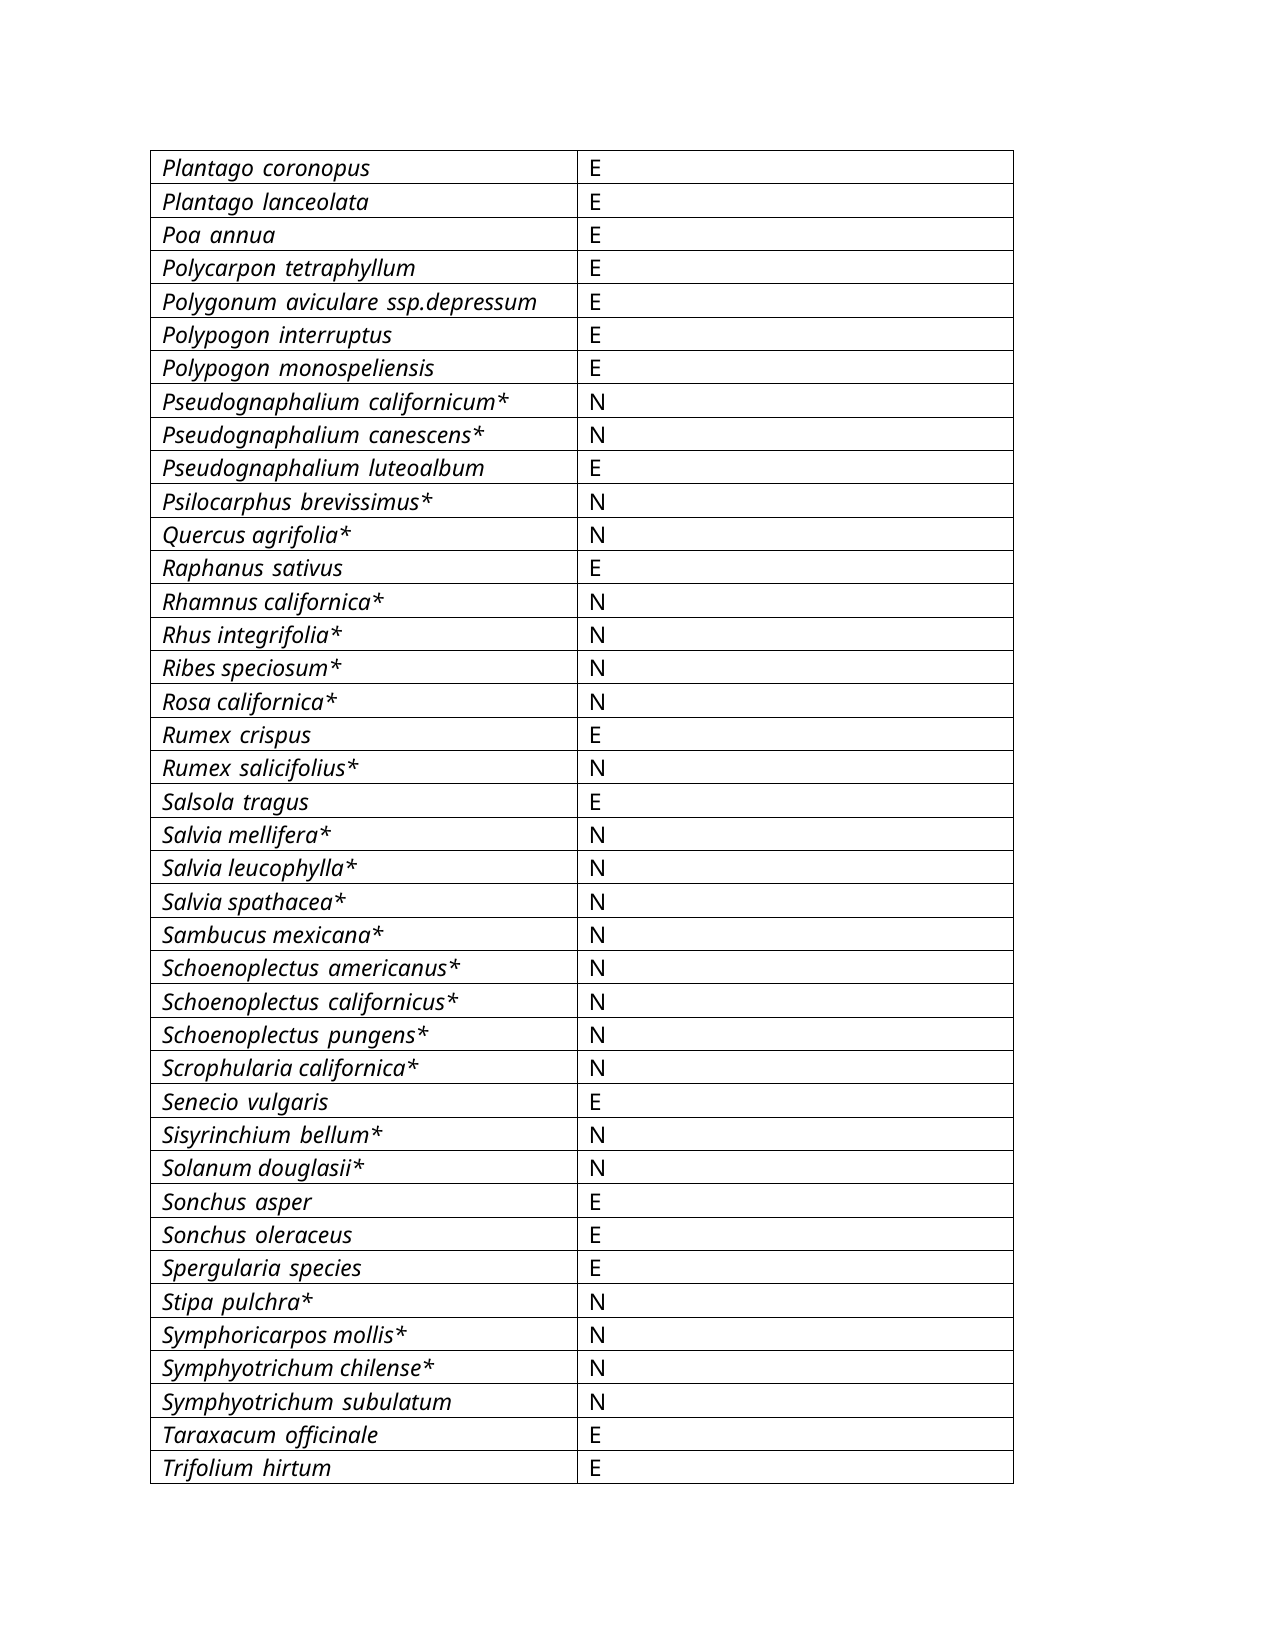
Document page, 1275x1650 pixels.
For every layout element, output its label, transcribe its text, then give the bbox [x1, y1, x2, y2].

table_cell E [578, 251, 1013, 283]
table_cell N [578, 918, 1013, 950]
table_cell Symphyotrichum chilense* [151, 1351, 577, 1383]
table_cell E [578, 151, 1013, 183]
table_cell Solanum douglasii* [151, 1151, 577, 1183]
table_cell Sonchus oleraceus [151, 1218, 577, 1250]
table_cell N [578, 584, 1013, 617]
table_cell N [578, 1118, 1013, 1150]
table_cell Plantago lanceolata [151, 184, 577, 217]
table_cell Psilocarphus brevissimus* [151, 484, 577, 517]
table_cell Polypogon interruptus [151, 318, 577, 350]
table_cell Trifolium hirtum [151, 1451, 577, 1483]
table_cell N [578, 1384, 1013, 1417]
table_cell N [578, 1051, 1013, 1083]
table_cell Polygonum aviculare ssp.depressum [151, 284, 577, 317]
table_cell N [578, 418, 1013, 450]
table_cell N [578, 818, 1013, 850]
table_cell E [578, 218, 1013, 250]
table_cell Symphoricarpos mollis* [151, 1318, 577, 1350]
table_cell E [578, 351, 1013, 383]
table_cell E [578, 1418, 1013, 1450]
table_cell E [578, 718, 1013, 750]
table_cell Sambucus mexicana* [151, 918, 577, 950]
table_cell Sonchus asper [151, 1184, 577, 1217]
table_cell Pseudognaphalium californicum* [151, 384, 577, 417]
table_cell Schoenoplectus americanus* [151, 951, 577, 983]
table_cell E [578, 318, 1013, 350]
table_cell N [578, 1351, 1013, 1383]
table_cell E [578, 1084, 1013, 1117]
table_cell Sisyrinchium bellum* [151, 1118, 577, 1150]
table_cell Stipa pulchra* [151, 1284, 577, 1317]
table_cell Rumex crispus [151, 718, 577, 750]
table_cell N [578, 618, 1013, 650]
table_cell Polypogon monospeliensis [151, 351, 577, 383]
table_cell Schoenoplectus californicus* [151, 984, 577, 1017]
table_cell N [578, 684, 1013, 717]
table_cell Schoenoplectus pungens* [151, 1018, 577, 1050]
table_cell E [578, 1218, 1013, 1250]
table_cell Quercus agrifolia* [151, 518, 577, 550]
table_cell Ribes speciosum* [151, 651, 577, 683]
table_cell Spergularia species [151, 1251, 577, 1283]
table_cell Salvia spathacea* [151, 884, 577, 917]
table_cell Plantago coronopus [151, 151, 577, 183]
table_cell N [578, 951, 1013, 983]
table_cell E [578, 451, 1013, 483]
table_cell Salvia leucophylla* [151, 851, 577, 883]
table_cell N [578, 384, 1013, 417]
table_cell Symphyotrichum subulatum [151, 1384, 577, 1417]
table_cell N [578, 1284, 1013, 1317]
table_cell Poa annua [151, 218, 577, 250]
table_cell E [578, 1251, 1013, 1283]
table_cell N [578, 484, 1013, 517]
table_cell N [578, 984, 1013, 1017]
table_cell Salsola tragus [151, 784, 577, 817]
table_cell E [578, 284, 1013, 317]
table_cell Pseudognaphalium luteoalbum [151, 451, 577, 483]
table_cell Raphanus sativus [151, 551, 577, 583]
table_cell Senecio vulgaris [151, 1084, 577, 1117]
table_cell E [578, 184, 1013, 217]
table_cell N [578, 884, 1013, 917]
table_cell E [578, 1184, 1013, 1217]
table_cell E [578, 1451, 1013, 1483]
table_cell N [578, 751, 1013, 783]
table_cell N [578, 651, 1013, 683]
table_cell Rhamnus californica* [151, 584, 577, 617]
table_cell E [578, 784, 1013, 817]
table_cell N [578, 851, 1013, 883]
table_cell Taraxacum officinale [151, 1418, 577, 1450]
table_cell Pseudognaphalium canescens* [151, 418, 577, 450]
table_cell N [578, 1318, 1013, 1350]
table_cell N [578, 1018, 1013, 1050]
table_cell N [578, 1151, 1013, 1183]
table_cell N [578, 518, 1013, 550]
table_cell Scrophularia californica* [151, 1051, 577, 1083]
table_cell Salvia mellifera* [151, 818, 577, 850]
table_cell Rosa californica* [151, 684, 577, 717]
table_cell Polycarpon tetraphyllum [151, 251, 577, 283]
table_cell Rumex salicifolius* [151, 751, 577, 783]
table_cell E [578, 551, 1013, 583]
table_cell Rhus integrifolia* [151, 618, 577, 650]
